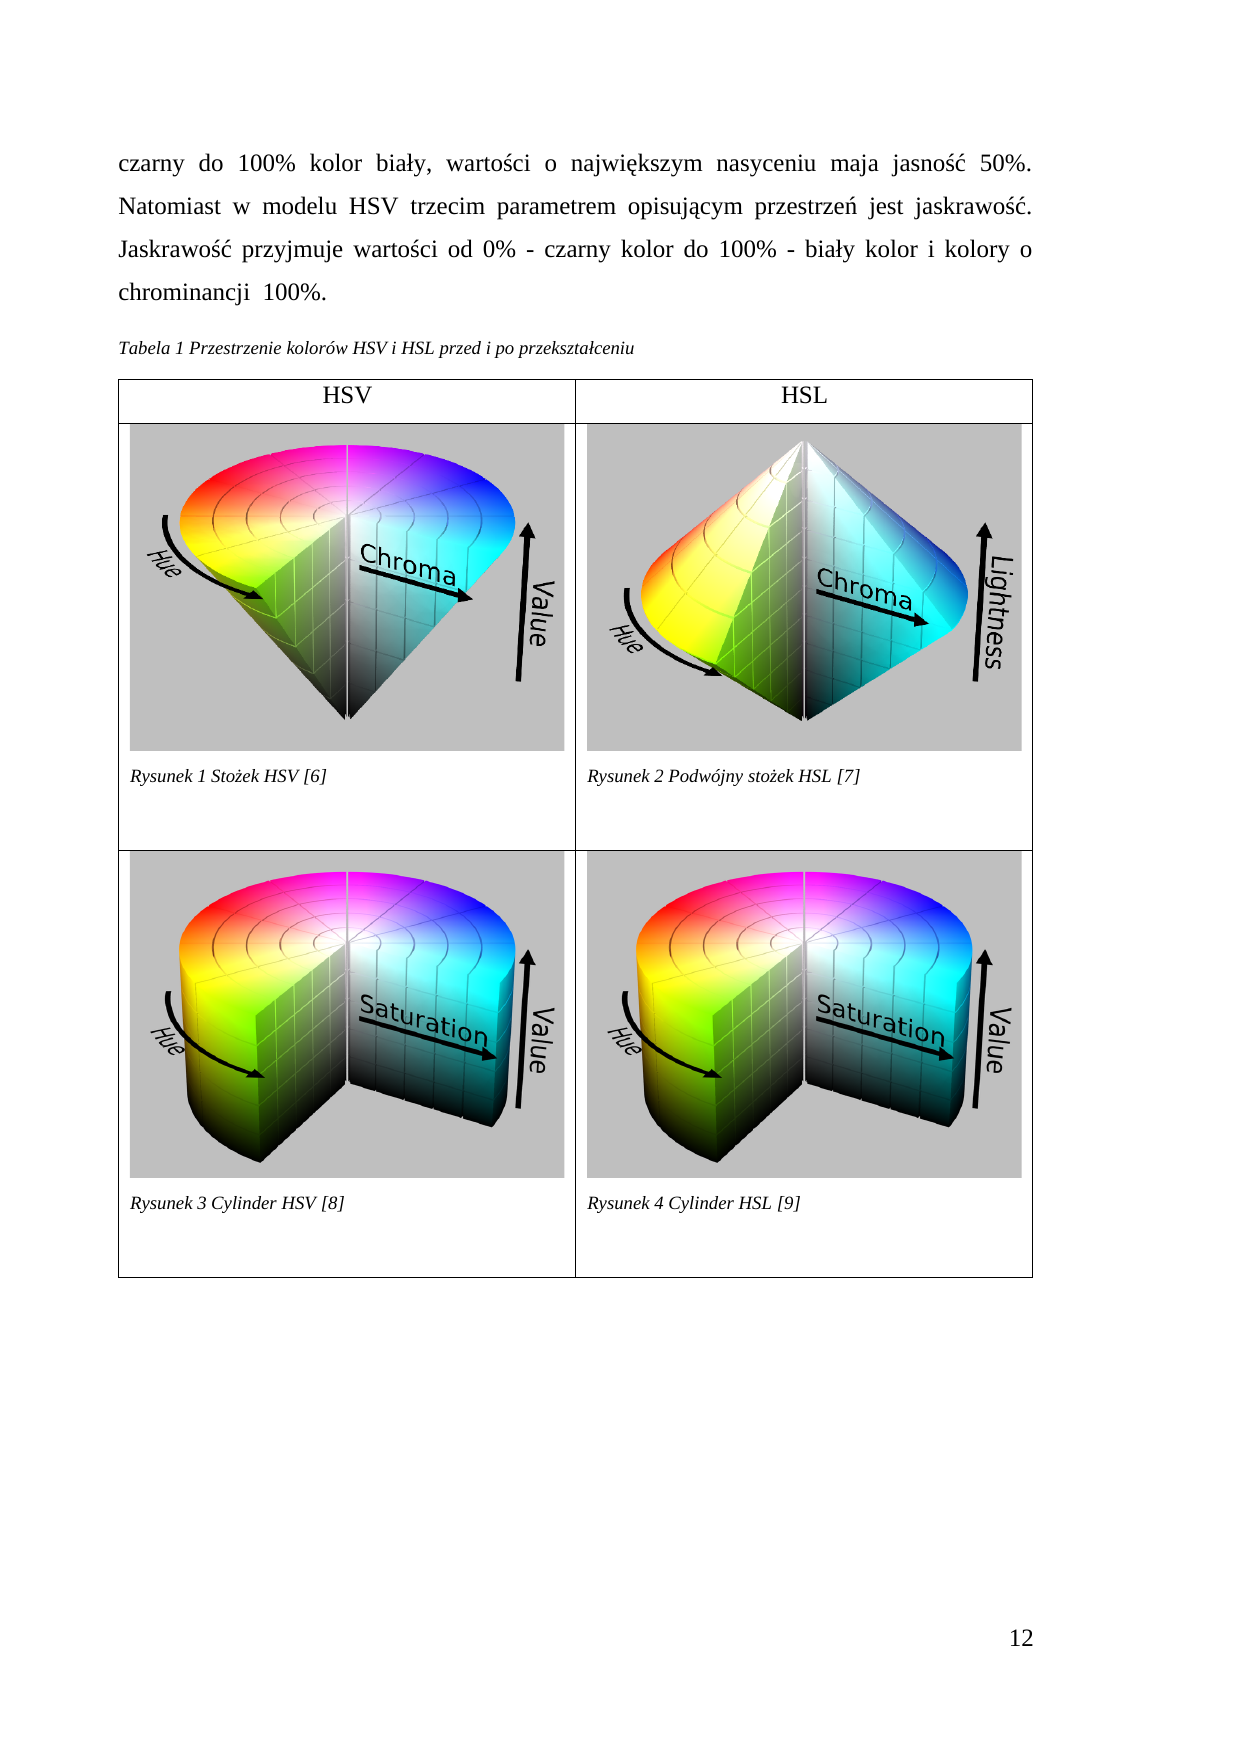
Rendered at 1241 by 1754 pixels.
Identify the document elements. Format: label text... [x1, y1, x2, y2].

table_header HSV [119, 380, 575, 423]
table_cell Rysunek 4 Cylinder HSL [576, 851, 1032, 1277]
text Tabela 1 Przestrzenie kolorów HSV i HSL przed i po przekształceniu [118, 337, 1033, 358]
table_cell Rysunek 1 Stożek HSV [119, 424, 575, 850]
picture [587, 851, 1022, 1178]
table_header HSL [576, 380, 1032, 423]
picture [129, 424, 565, 751]
picture [587, 424, 1022, 751]
picture [129, 851, 565, 1178]
table_cell Rysunek 3 Cylinder HSV [119, 851, 575, 1277]
table_cell Rysunek 2 Podwójny stożek HSL [576, 424, 1032, 850]
